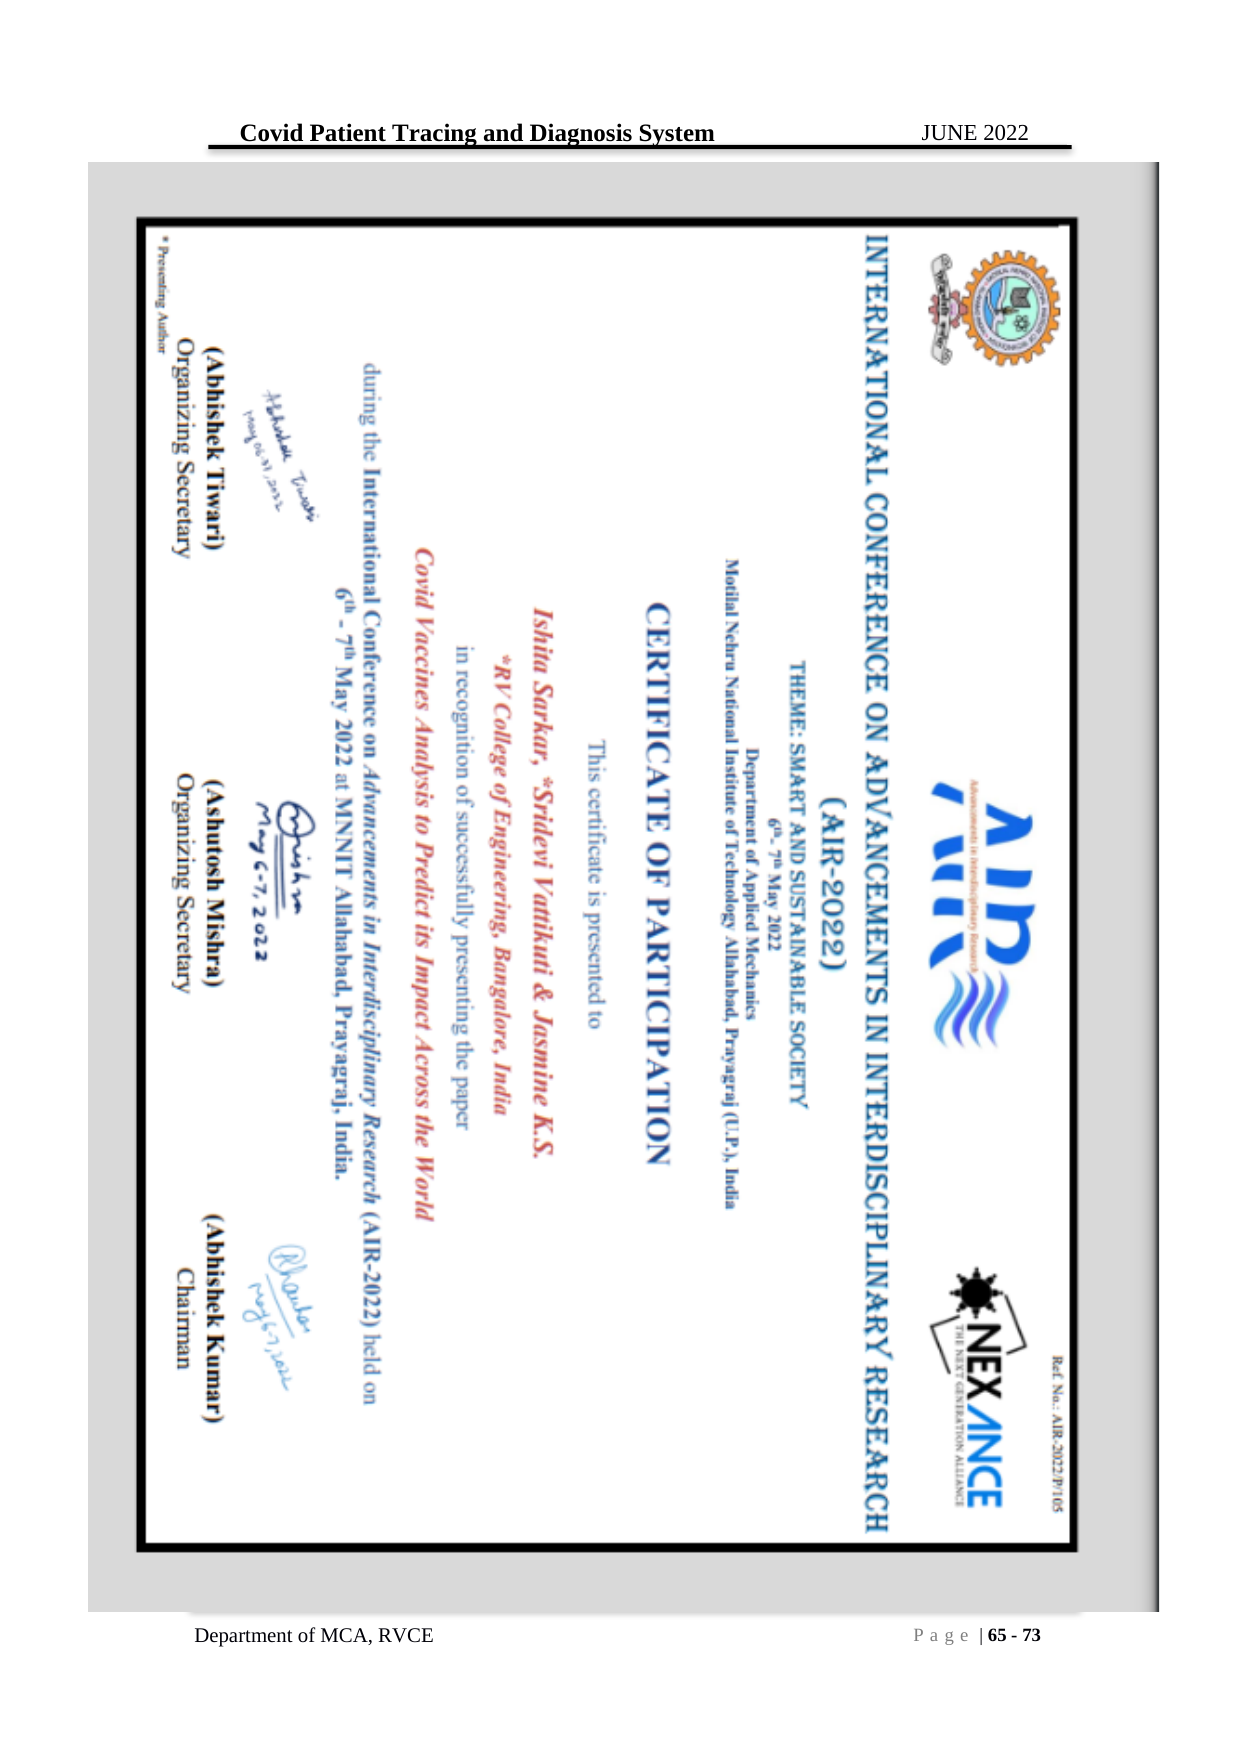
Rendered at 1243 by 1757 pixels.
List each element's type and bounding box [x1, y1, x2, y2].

picture [88, 162, 1160, 1612]
